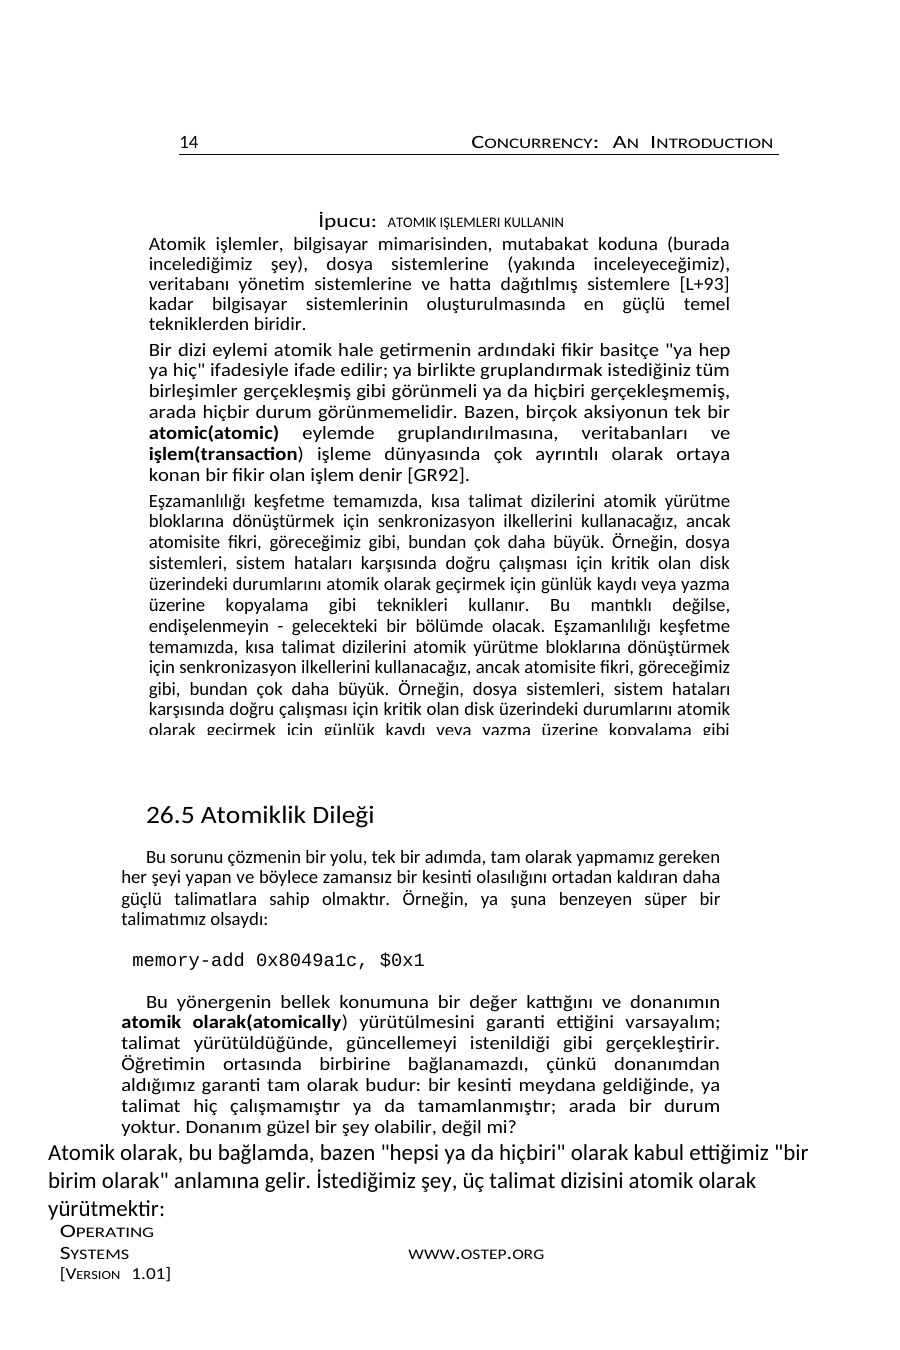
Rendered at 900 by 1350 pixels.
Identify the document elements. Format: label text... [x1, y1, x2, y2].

text Bu sorunu çözmenin bir yolu, tek bir adımda, tam olarak yapmamız gereken her şeyi yapan ve böylece zamansız bir kesinti olasılığını ortadan kaldıran daha güçlü talimatlara sahip olmaktır. Örneğin, ya şuna benzeyen süper bir talimatımız olsaydı: [121, 847, 721, 931]
text Atomik olarak, bu bağlamda, bazen "hepsi ya da hiçbiri" olarak kabul ettiğimiz "bir birim olarak" anlamına gelir. İstediğimiz şey, üç talimat dizisini atomik olarak yürütmektir: [48, 1138, 839, 1222]
text memory-add 0x8049a1c, $0x1 [132, 951, 839, 972]
text 26.5 Atomiklik Dileği [121, 802, 721, 829]
text Bu yönergenin bellek konumuna bir değer kattığını ve donanımın atomik olarak(atomically) yürütülmesini garanti ettiğini varsayalım; talimat yürütüldüğünde, güncellemeyi istenildiği gibi gerçekleştirir. Öğretimin ortasında birbirine bağlanamazdı, çünkü donanımdan aldığımız garanti tam olarak budur: bir kesinti meydana geldiğinde, ya talimat hiç çalışmamıştır ya da tamamlanmıştır; arada bir durum yoktur. Donanım güzel bir şey olabilir, değil mi? [121, 991, 721, 1138]
